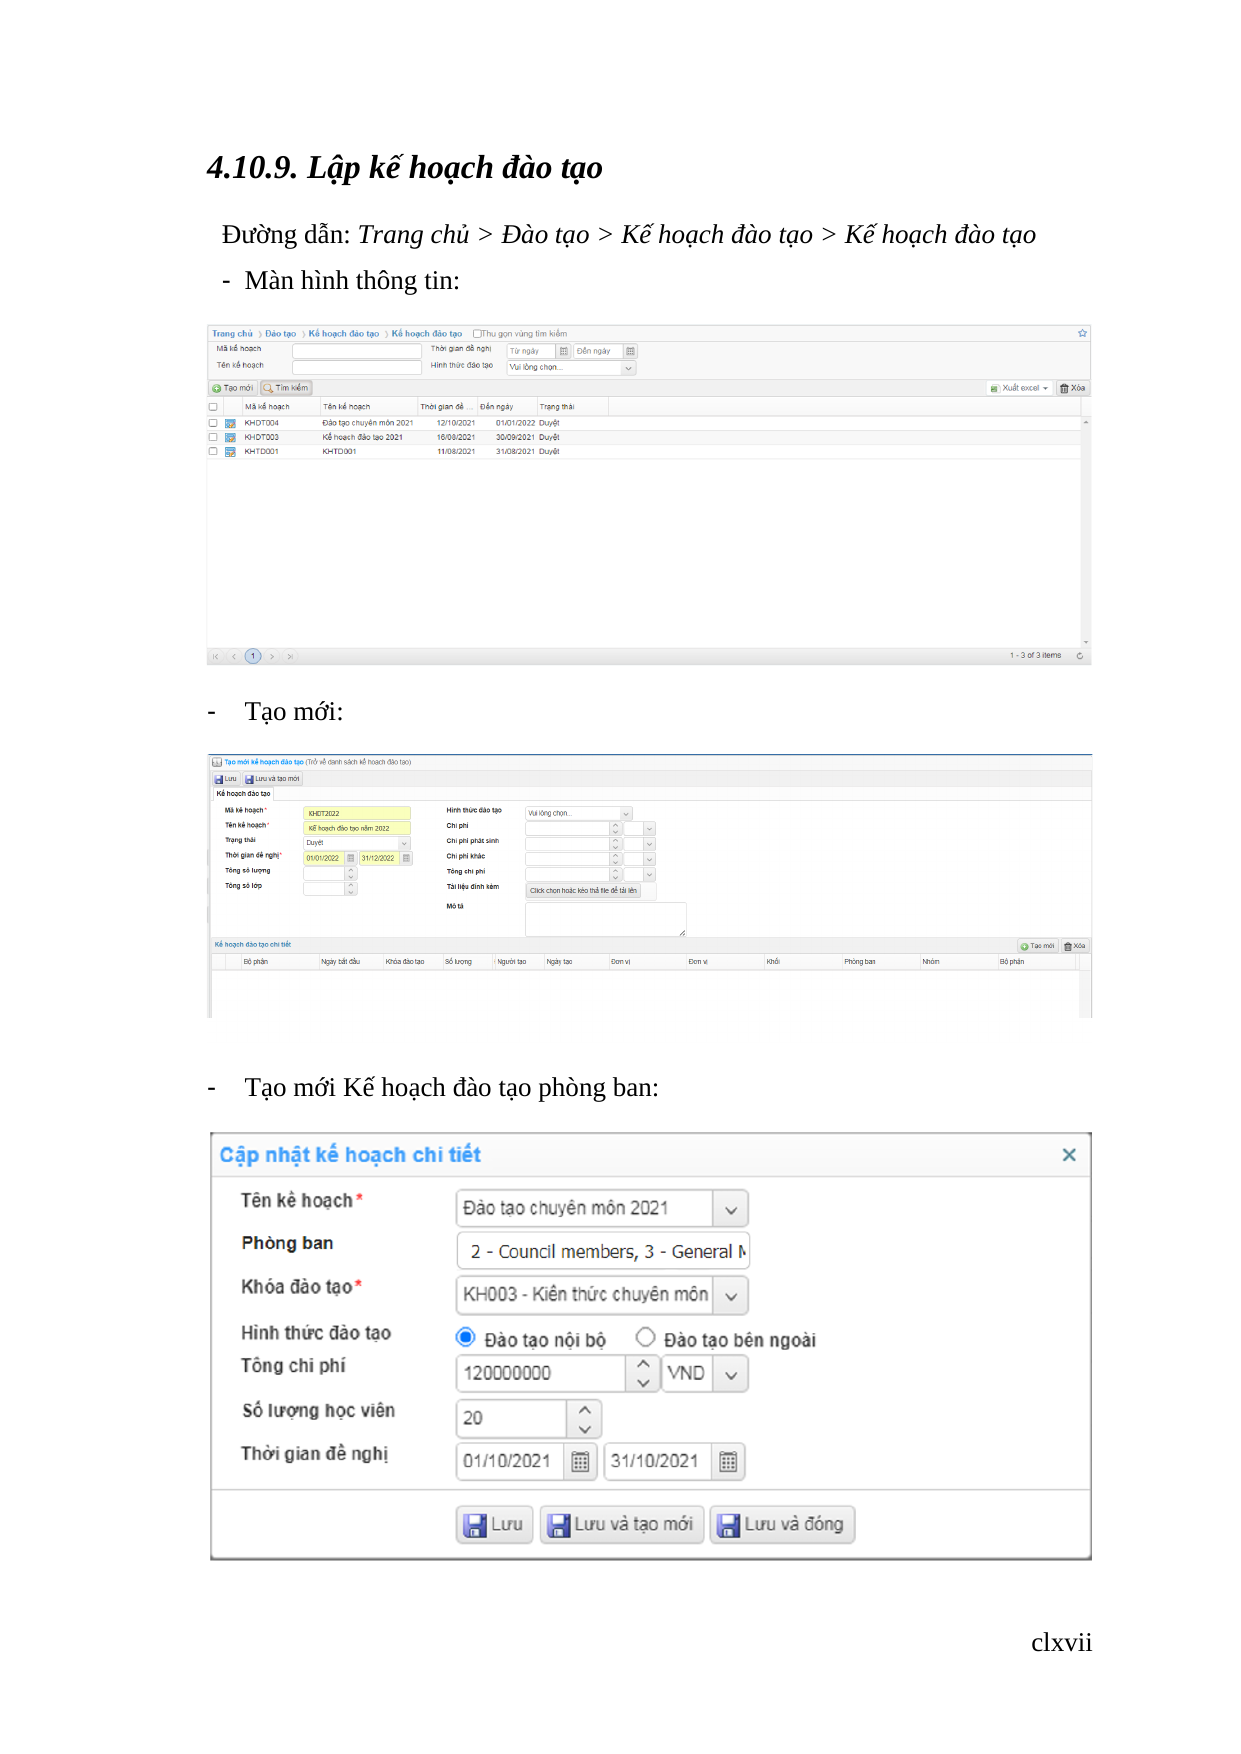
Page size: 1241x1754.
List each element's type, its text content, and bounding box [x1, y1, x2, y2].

picture [206, 323, 1093, 667]
list Màn hình thông tin: [222, 264, 1092, 296]
picture [206, 754, 1093, 1043]
subtitle 4.10.9. Lập kế hoạch đào tạo [207, 148, 1092, 186]
list Tạo mới: [207, 695, 1057, 726]
list Đường dẫn: Trang chủ > Đào tạo > Kế hoạch đào tạo > Kế hoạch đào tạo [222, 218, 1092, 249]
list Tạo mới Kế hoạch đào tạo phòng ban: [207, 1071, 1092, 1102]
picture [206, 1130, 1093, 1561]
